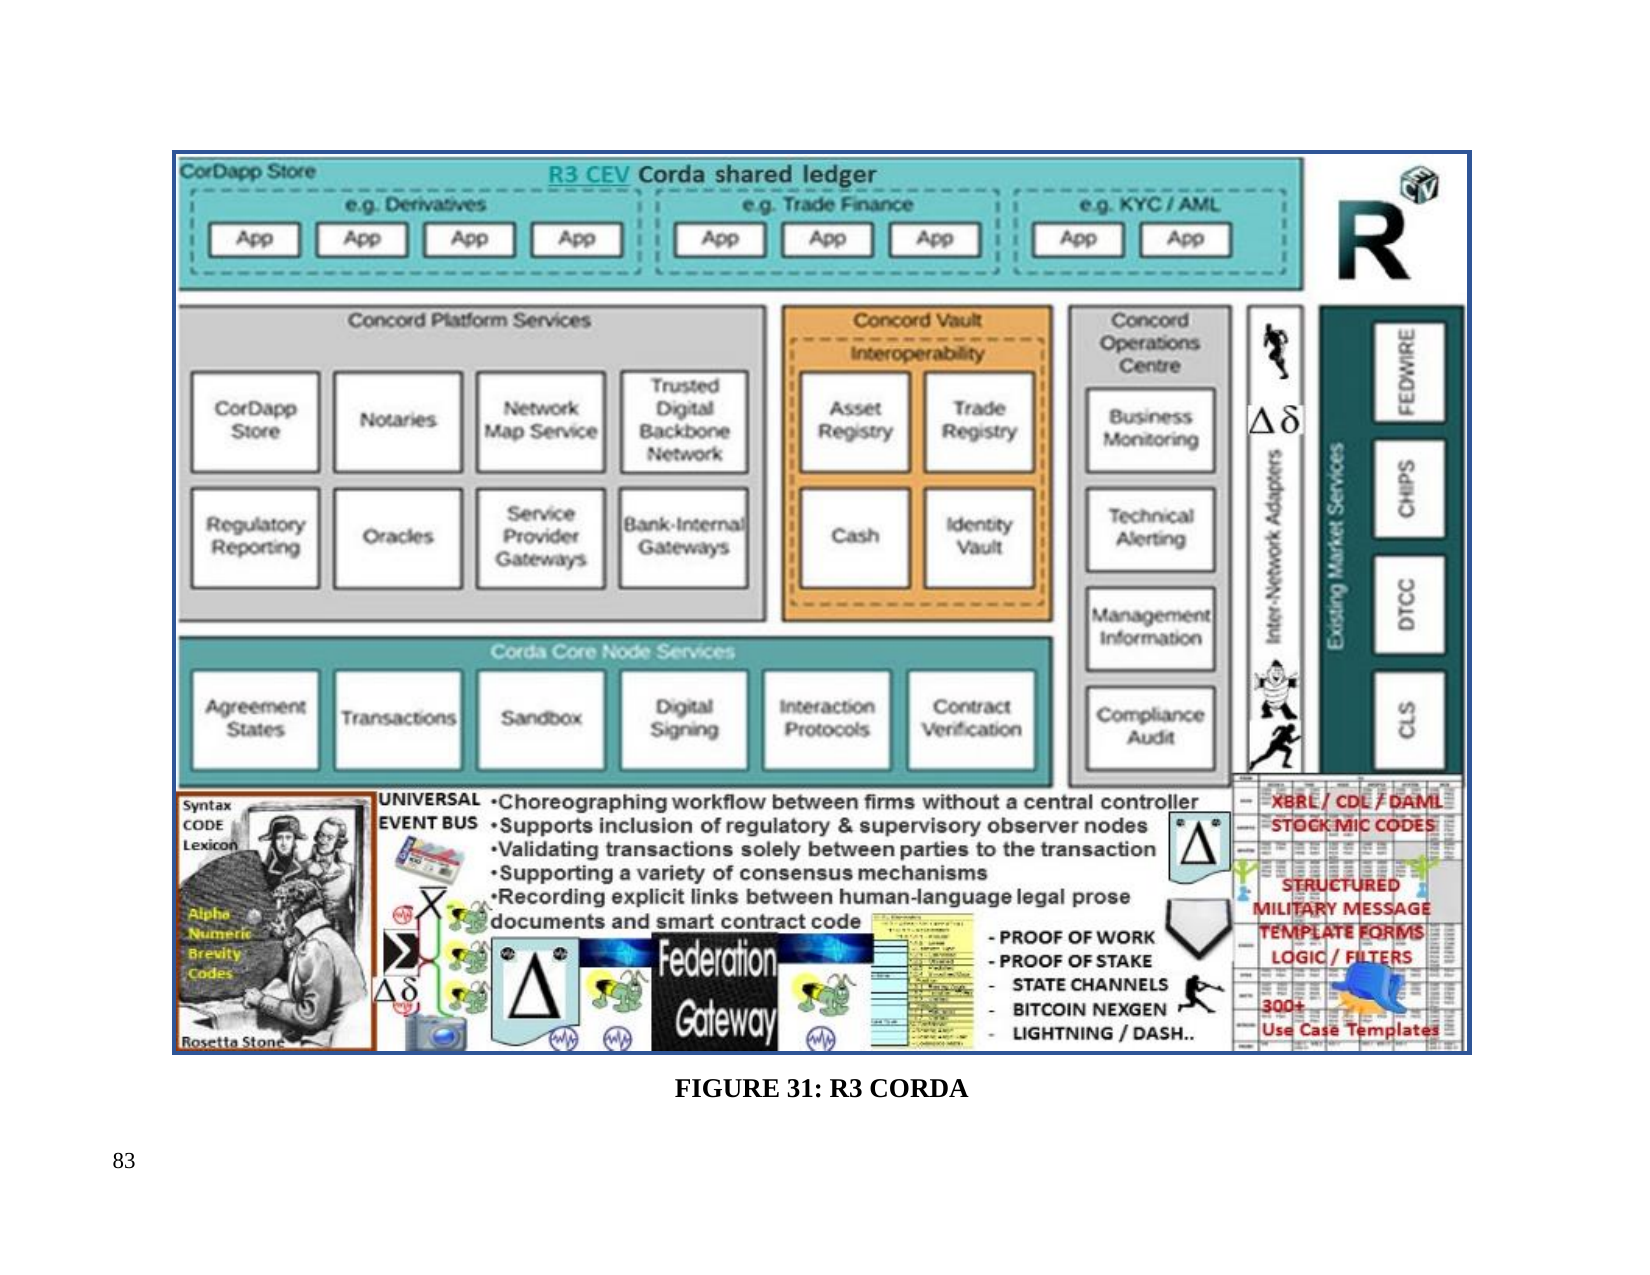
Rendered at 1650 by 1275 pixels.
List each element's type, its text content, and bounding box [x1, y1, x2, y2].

text FIGURE 31: R3 CORDA [112, 1072, 1531, 1103]
picture [176, 154, 1467, 1051]
